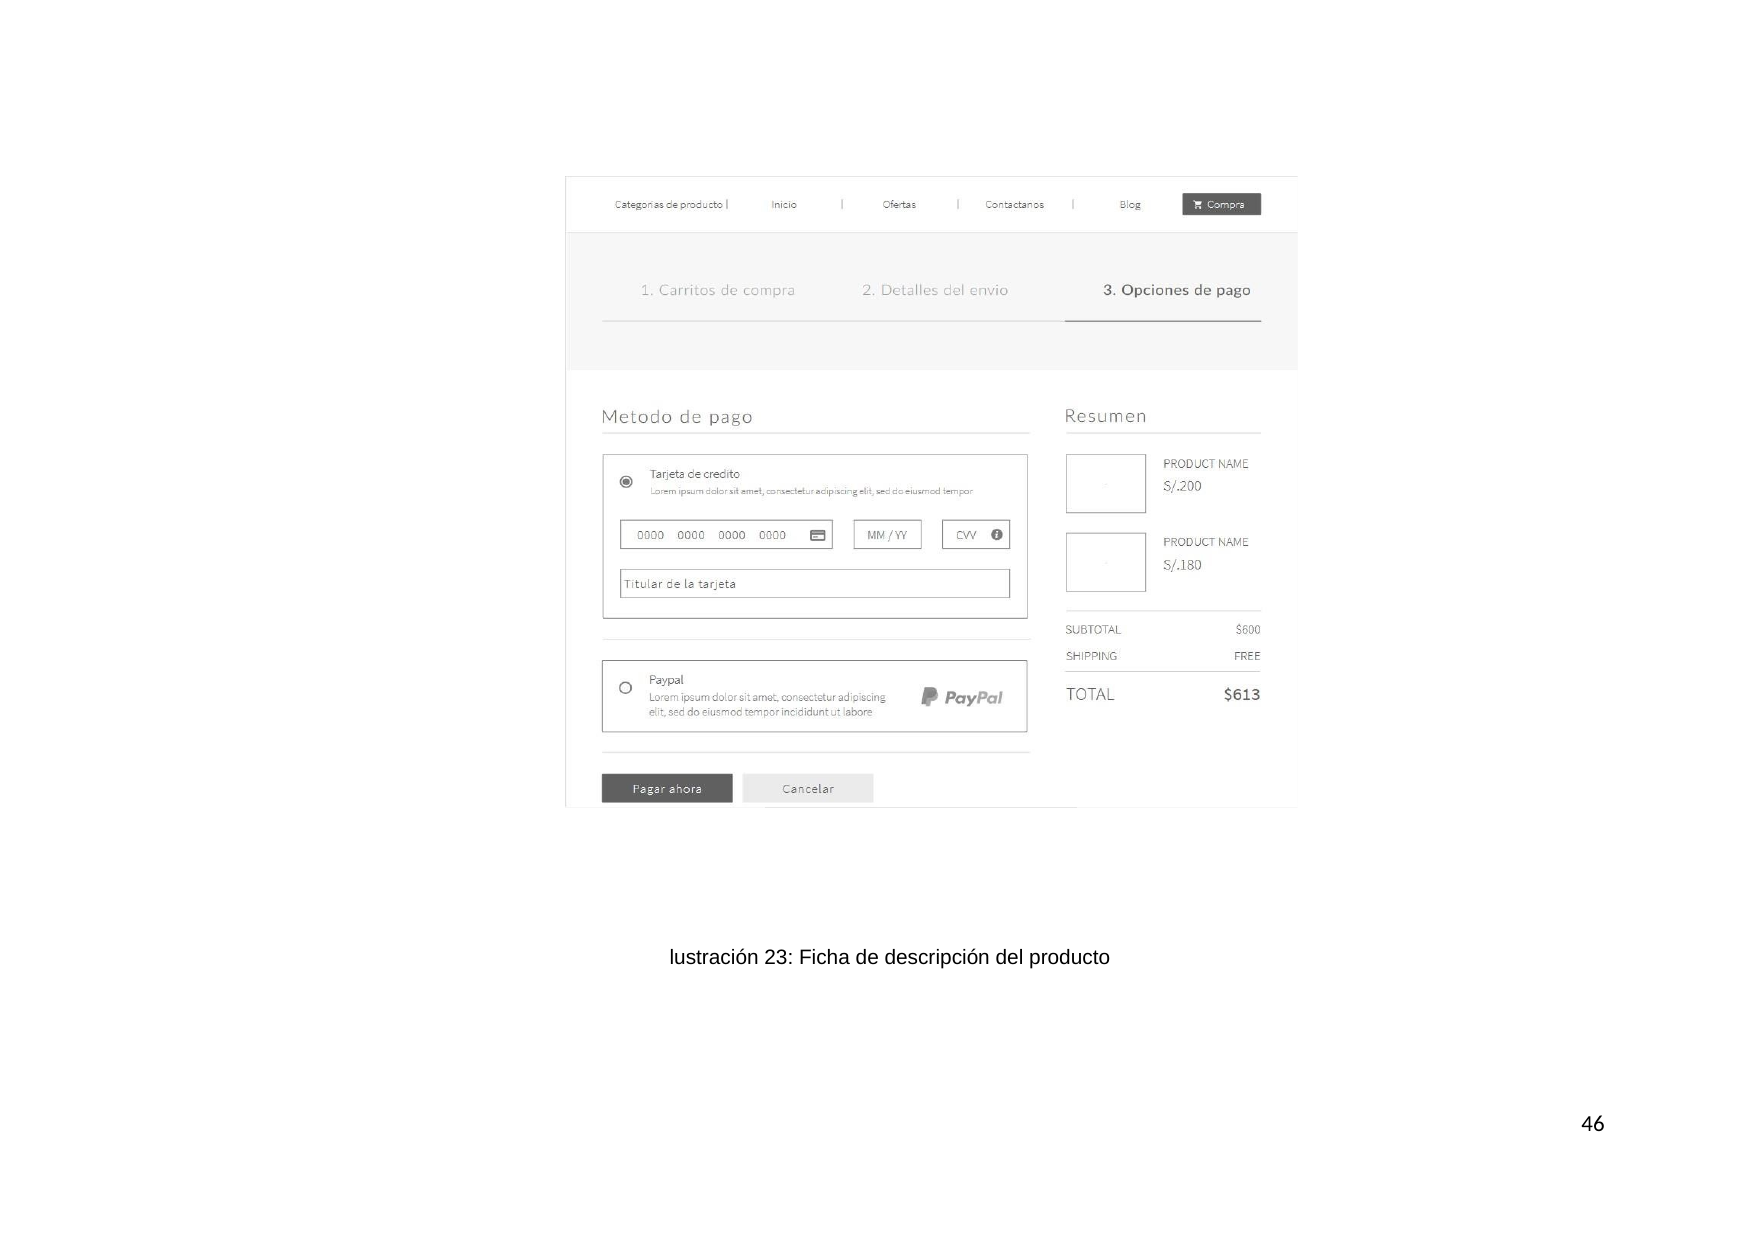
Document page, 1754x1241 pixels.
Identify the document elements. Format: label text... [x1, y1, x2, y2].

picture [565, 176, 1298, 808]
text lustración 23: Ficha de descripción del producto [669, 945, 1671, 969]
